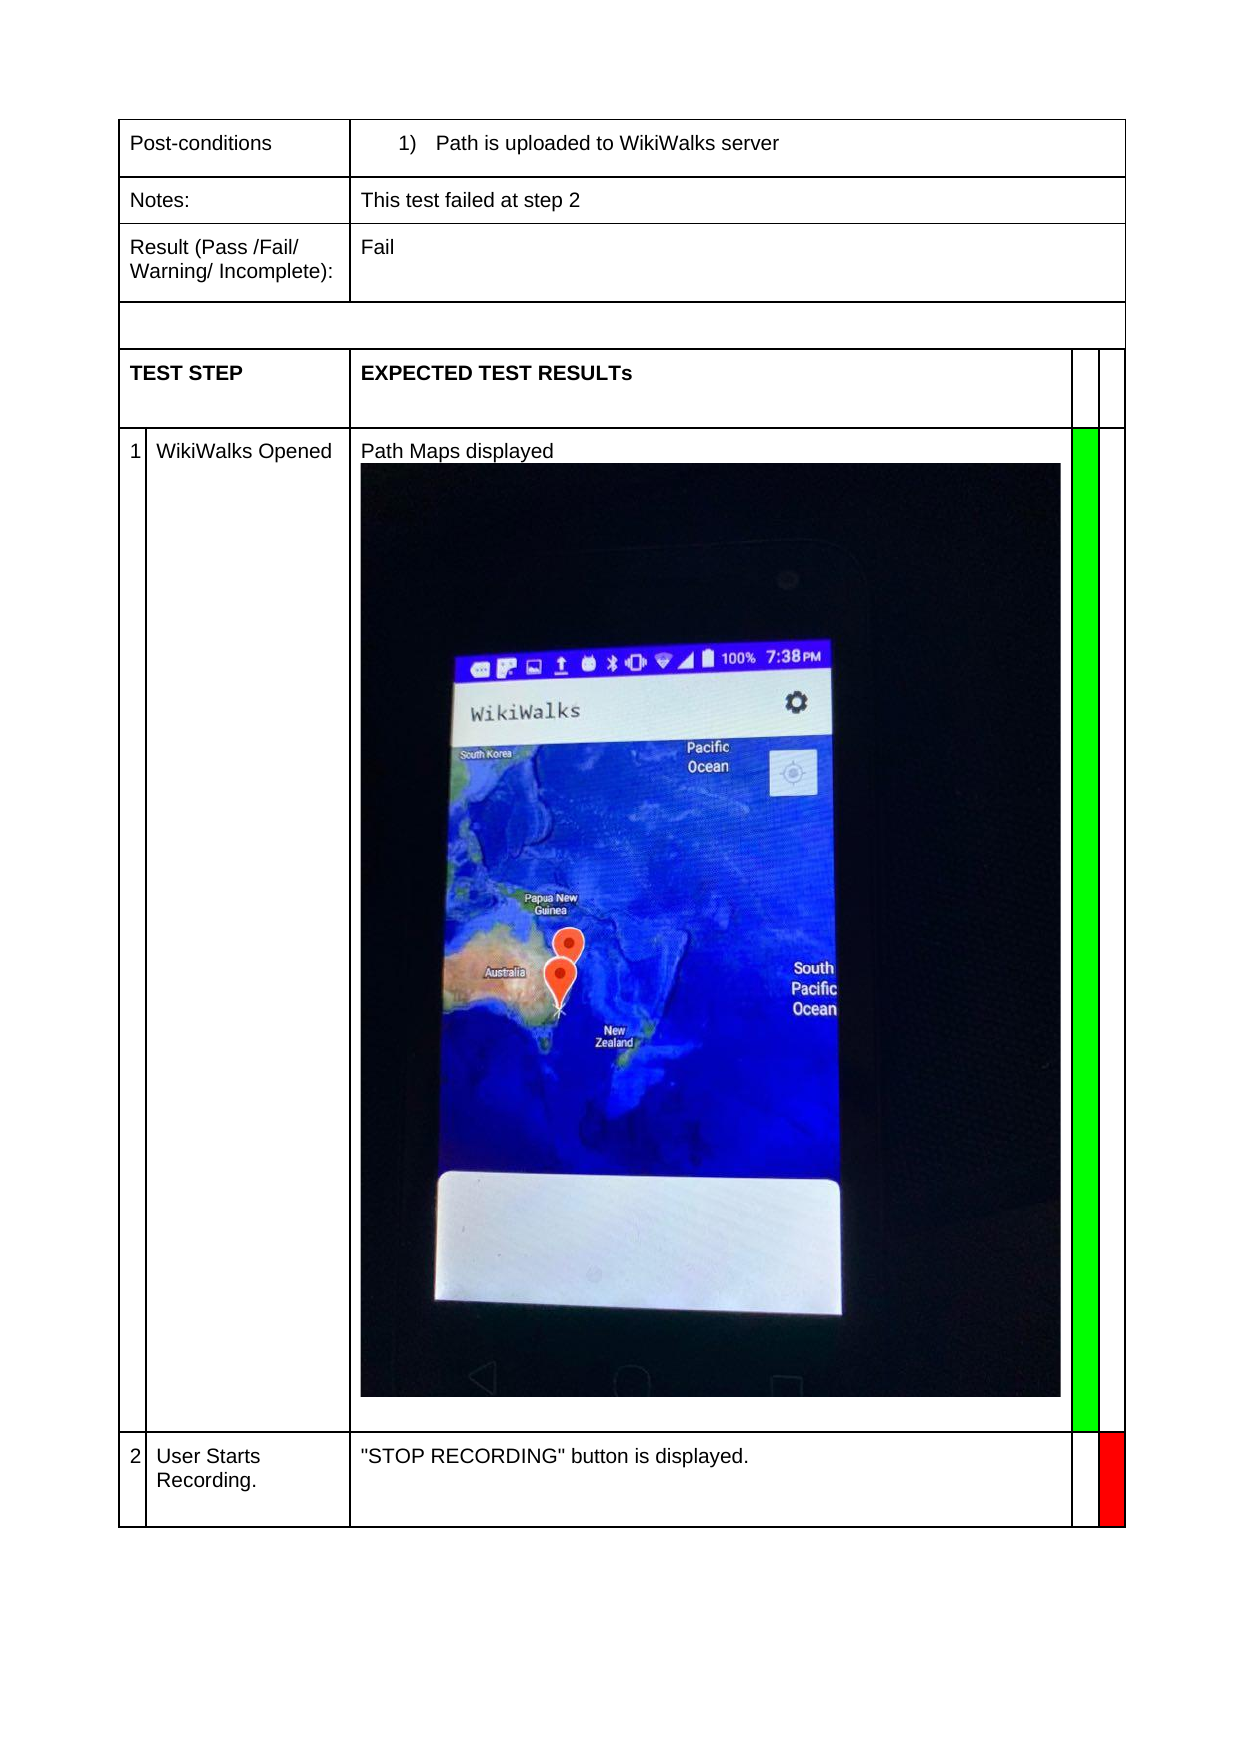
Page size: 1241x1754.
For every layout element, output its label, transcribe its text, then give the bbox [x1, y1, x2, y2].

table_cell TEST STEP [120, 350, 349, 427]
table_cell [351, 1433, 1071, 1526]
table_cell [1073, 1433, 1098, 1526]
table_cell [1100, 350, 1124, 427]
table_cell Path is uploaded to WikiWalks server [351, 120, 1125, 176]
picture [360, 463, 1061, 1397]
table_cell Notes: [120, 178, 349, 223]
table_cell 2 [120, 1433, 145, 1526]
table_cell Post-conditions [120, 120, 349, 176]
table_cell [1073, 350, 1098, 427]
table_cell Fail [351, 224, 1125, 301]
table_cell 1 [120, 429, 145, 1431]
table_cell Path Maps displayed [351, 429, 1071, 1431]
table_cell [147, 1433, 349, 1526]
table_cell [1073, 429, 1098, 1431]
table_cell EXPECTED TEST RESULTs [351, 350, 1071, 427]
table_cell This test failed at step 2 [351, 178, 1125, 223]
table_cell [1100, 1433, 1124, 1526]
table_cell Result (Pass /Fail/ Warning/ Incomplete): [120, 224, 349, 301]
table_cell WikiWalks Opened [147, 429, 349, 1431]
table_cell [1100, 429, 1124, 1431]
table_cell [120, 303, 1125, 348]
